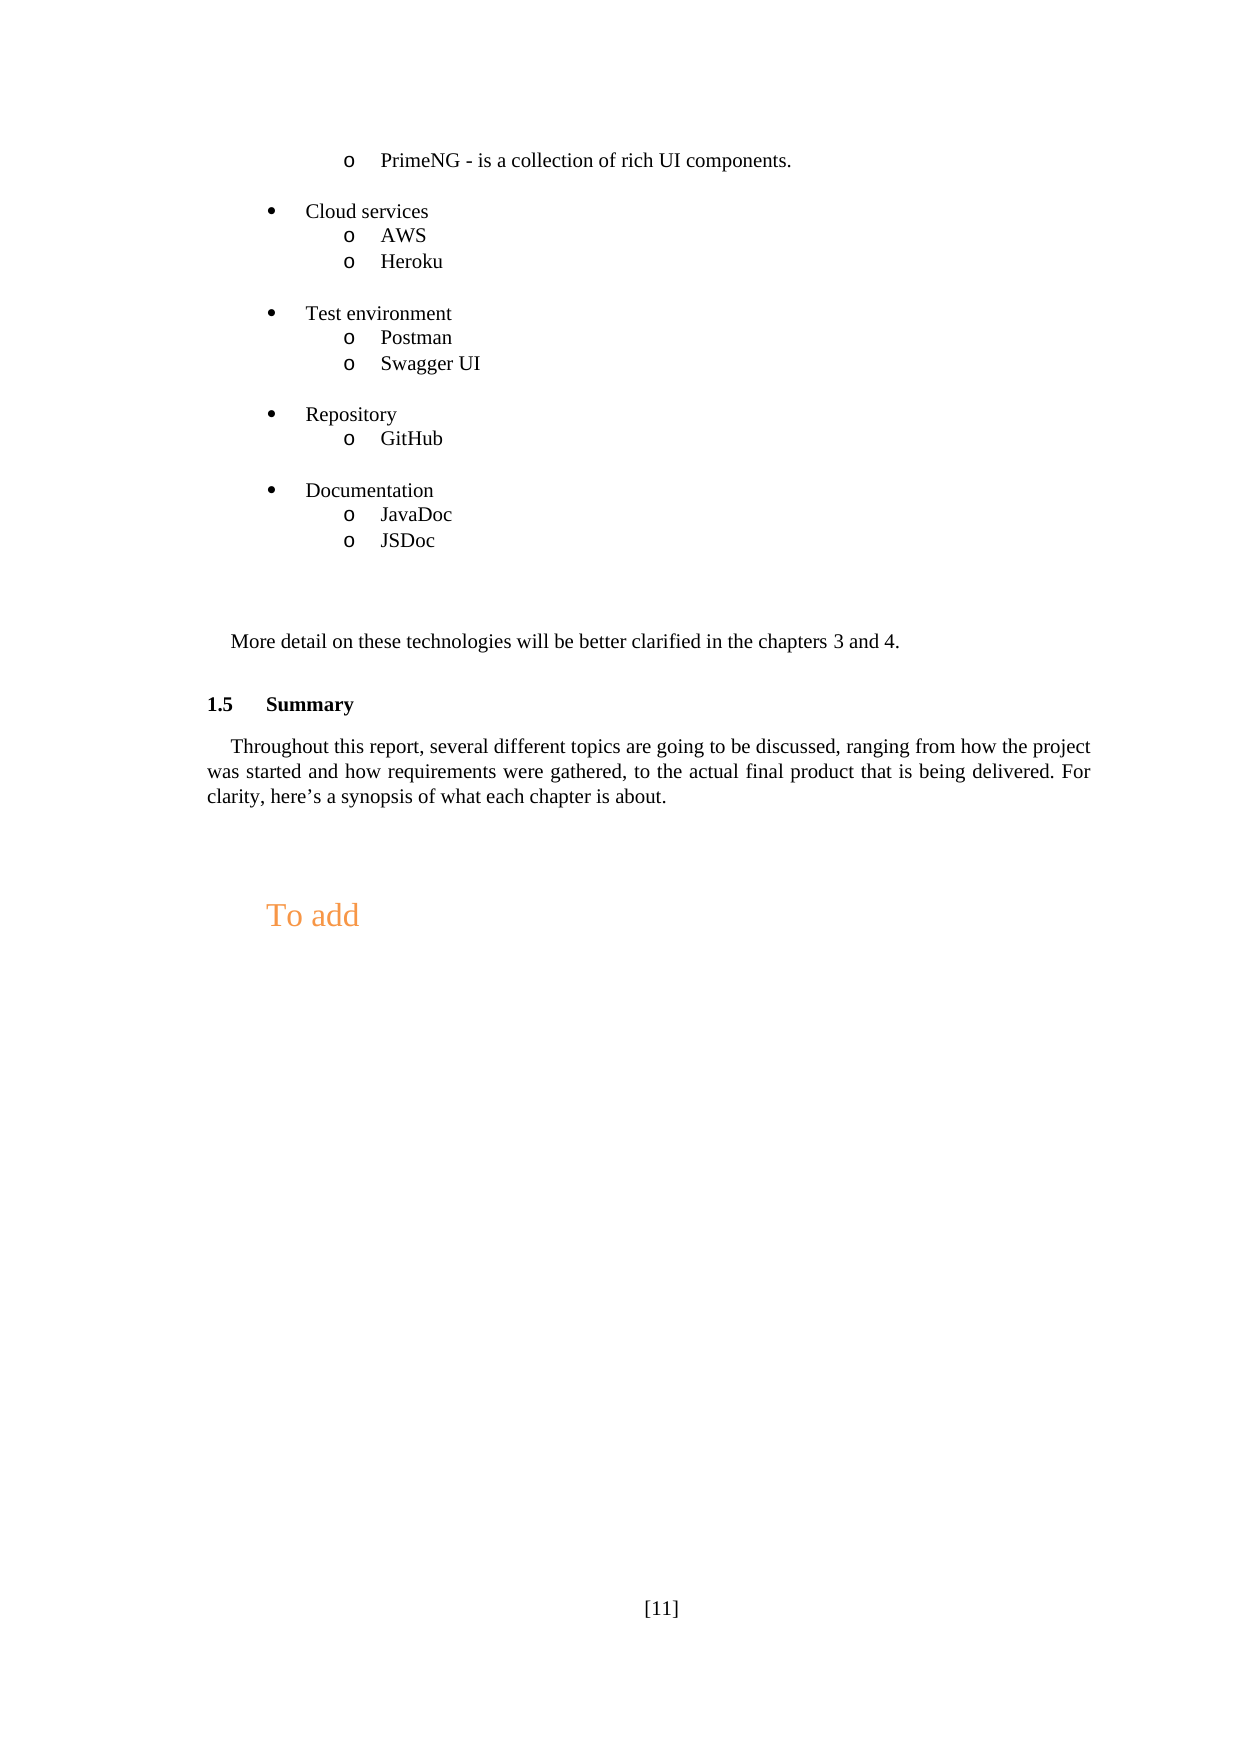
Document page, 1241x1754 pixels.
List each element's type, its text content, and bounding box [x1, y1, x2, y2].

list PrimeNG - is a collection of rich UI components. [343, 148, 1092, 173]
list Documentation [268, 477, 1092, 502]
subtitle Summary [207, 691, 1092, 716]
list GitHub [343, 426, 1092, 452]
text More detail on these technologies will be better clarified in the chapters 3 and 4. [207, 628, 1092, 653]
text To add [266, 895, 1033, 933]
list JSDoc [343, 528, 1092, 553]
list Test environment [268, 300, 1092, 325]
list Repository [268, 401, 1092, 426]
list Heroku [343, 249, 1092, 275]
list Swagger UI [343, 351, 1092, 376]
list AWS [343, 223, 1092, 249]
list JavaDoc [343, 502, 1092, 528]
list Cloud services [268, 198, 1092, 223]
text Throughout this report, several different topics are going to be discussed, ranging from how the project was started and how requirements were gathered, to the actual final product that is being delivered. For clarity, here’s a synopsis of what each chapter is about. [207, 733, 1092, 808]
list Postman [343, 325, 1092, 351]
